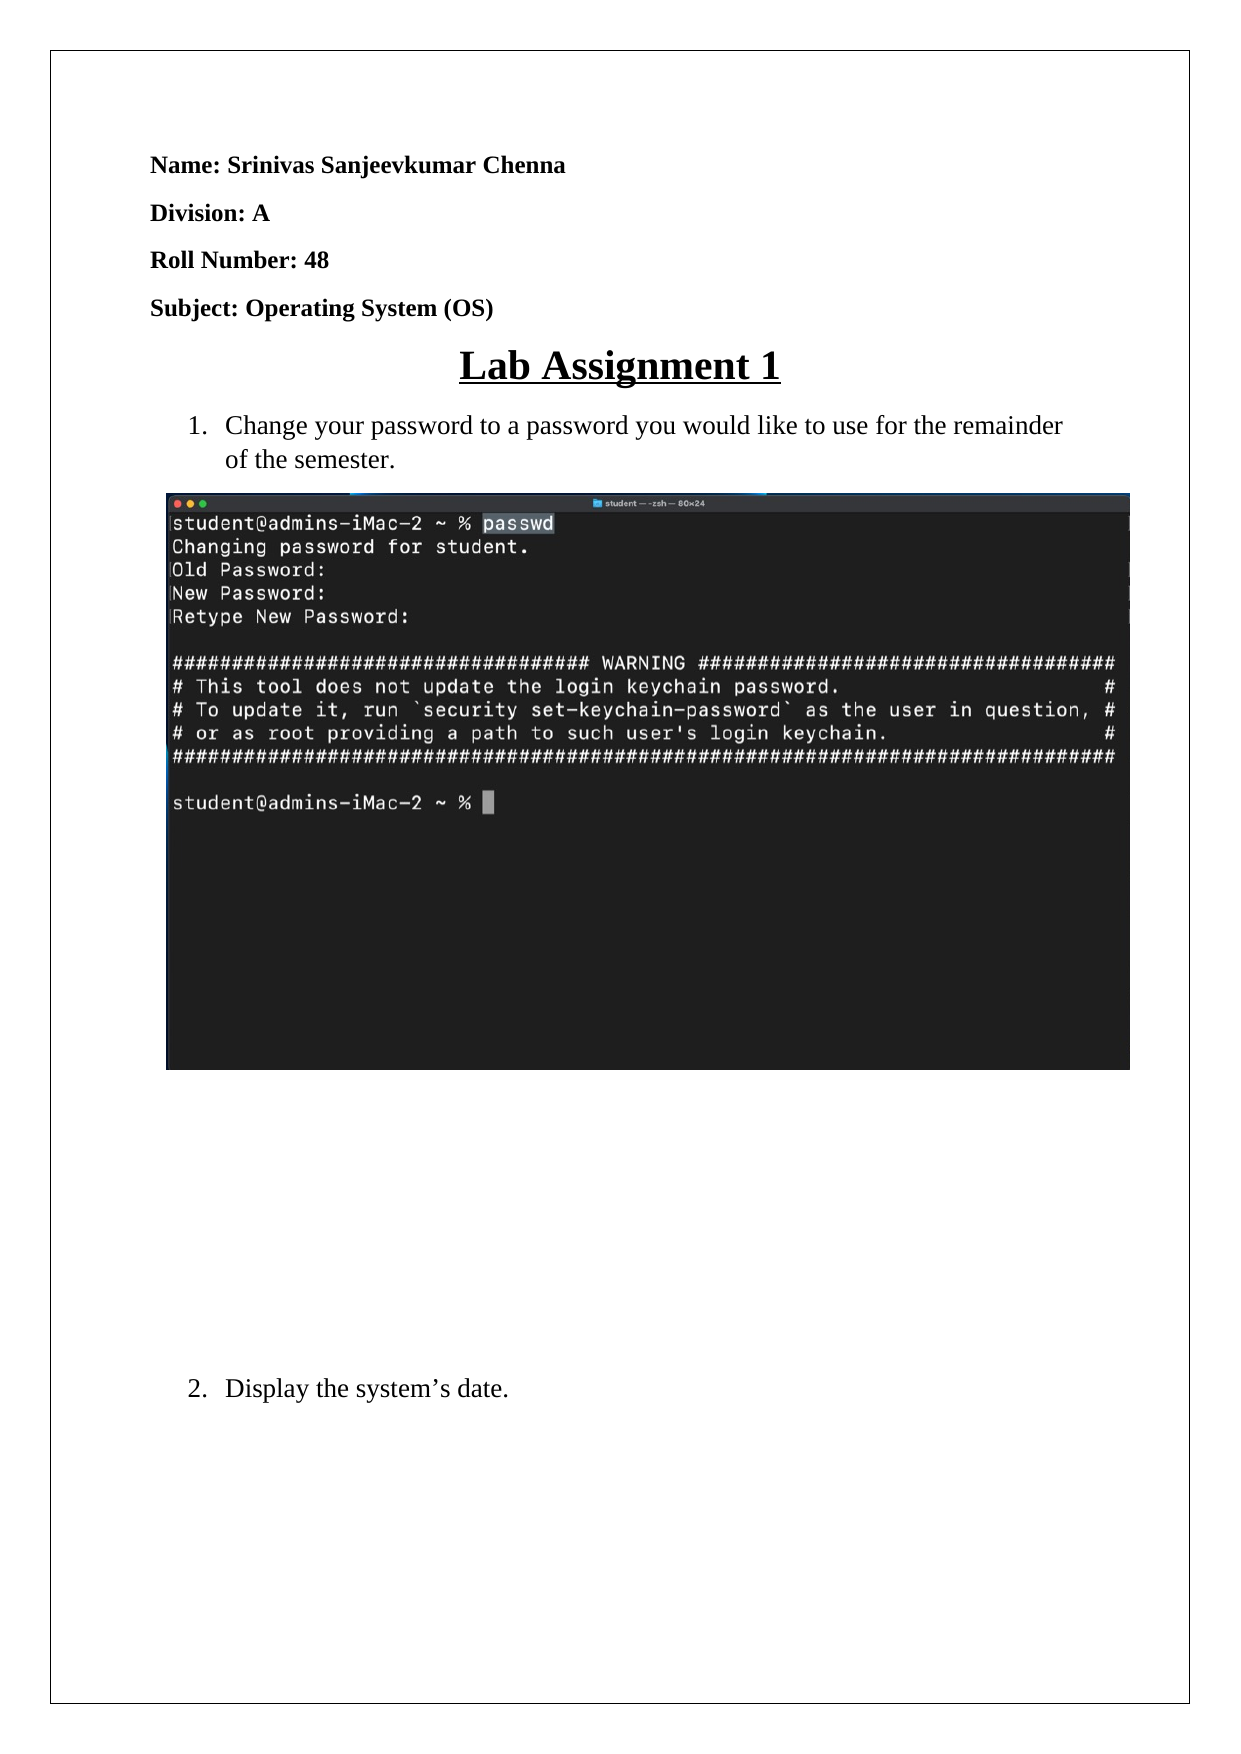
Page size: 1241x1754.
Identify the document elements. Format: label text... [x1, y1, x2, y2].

text Roll Number: 48 [150, 245, 1090, 274]
text Subject: Operating System (OS) [150, 293, 1090, 322]
text Name: Srinivas Sanjeevkumar Chenna [150, 150, 1090, 179]
text Lab Assignment 1 [150, 341, 1090, 389]
list Change your password to a password you would like to use for the remainder of the semester. [187, 409, 1090, 474]
list Display the system’s date. [187, 1372, 1090, 1403]
text Division: A [150, 198, 1090, 226]
picture [166, 493, 1130, 1070]
